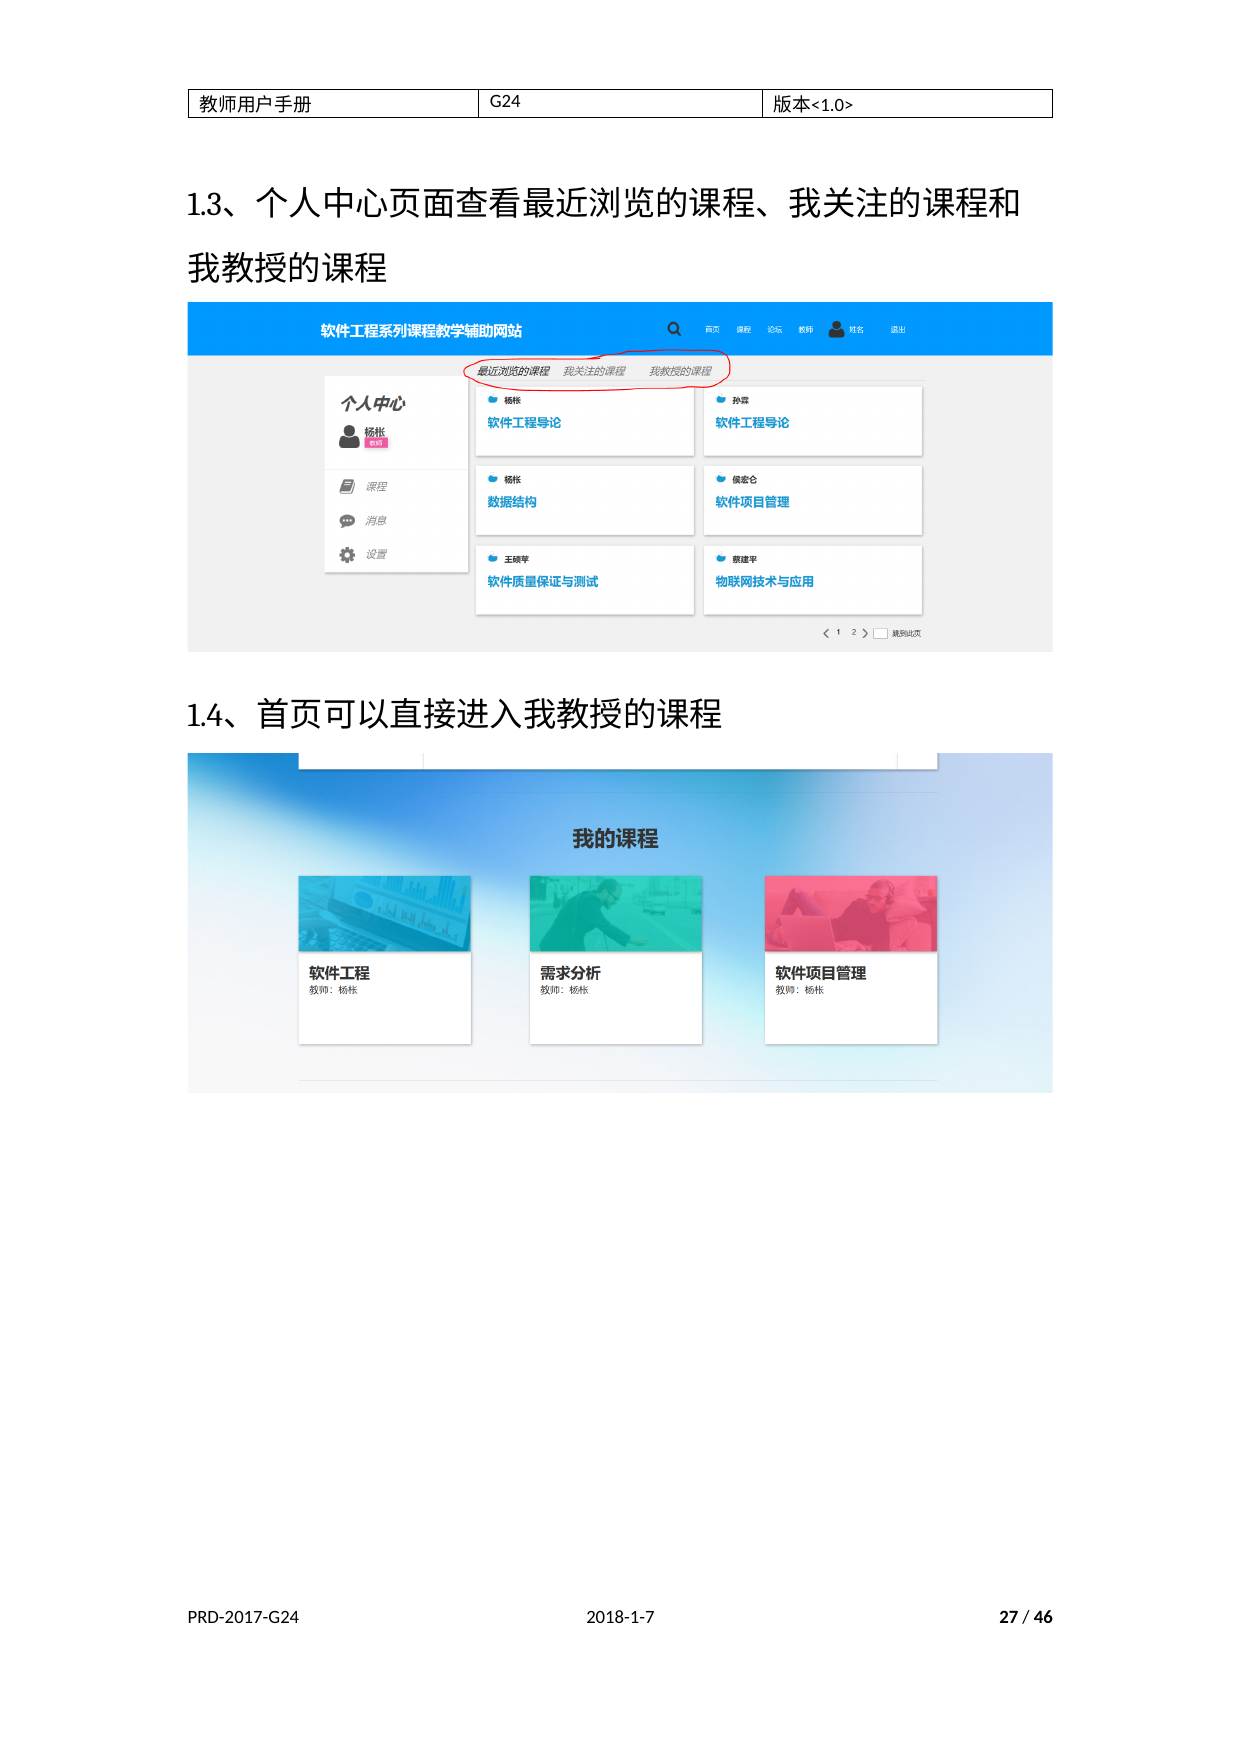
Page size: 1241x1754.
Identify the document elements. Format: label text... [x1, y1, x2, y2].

subtitle 1.3、个人中心页面查看最近浏览的课程、我关注的课程和我教授的课程 [187, 168, 1053, 298]
picture [187, 302, 1053, 652]
subtitle 1.4、首页可以直接进入我教授的课程 [187, 679, 1053, 744]
picture [187, 753, 1053, 1093]
